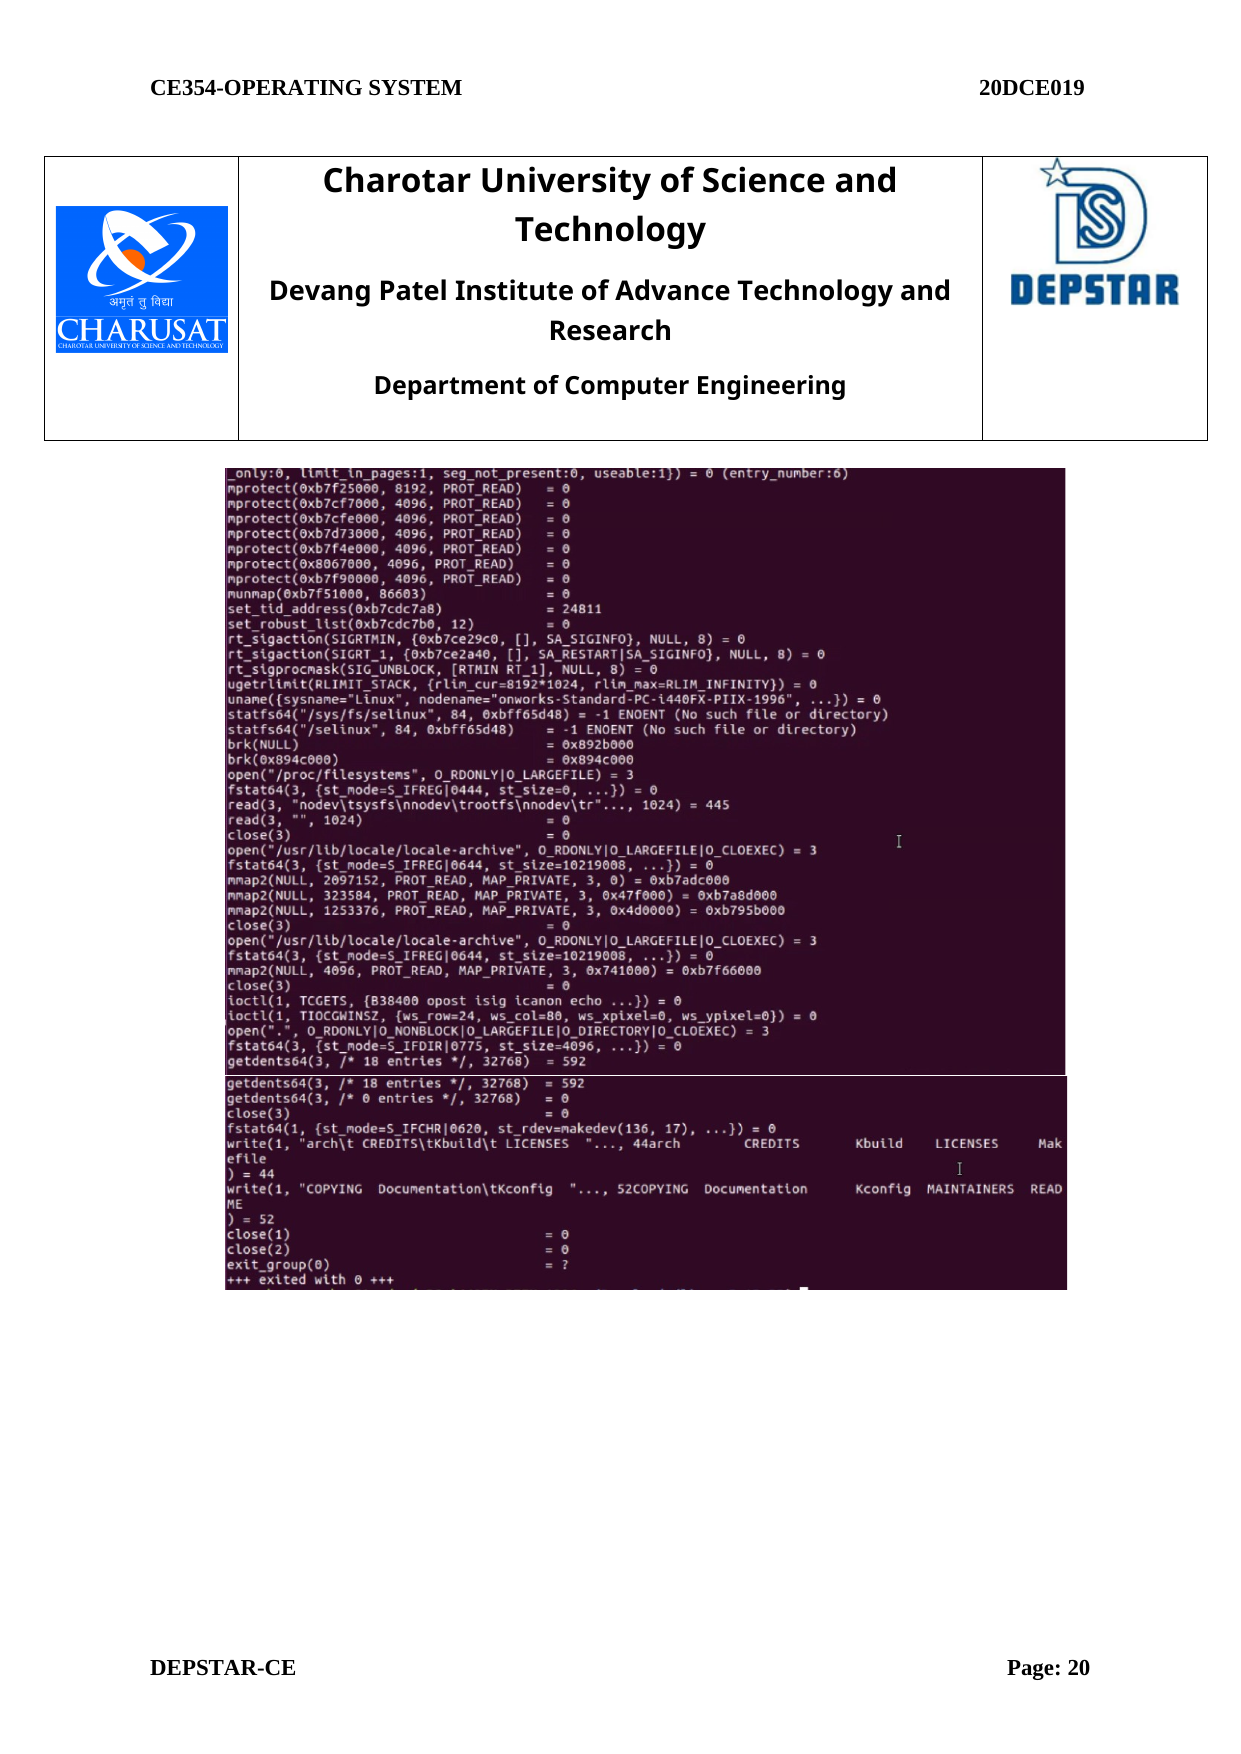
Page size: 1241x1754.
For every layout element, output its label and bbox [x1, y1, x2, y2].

picture [225, 1076, 1068, 1290]
picture [55, 206, 228, 353]
picture [225, 468, 1066, 1075]
picture [1010, 157, 1180, 314]
